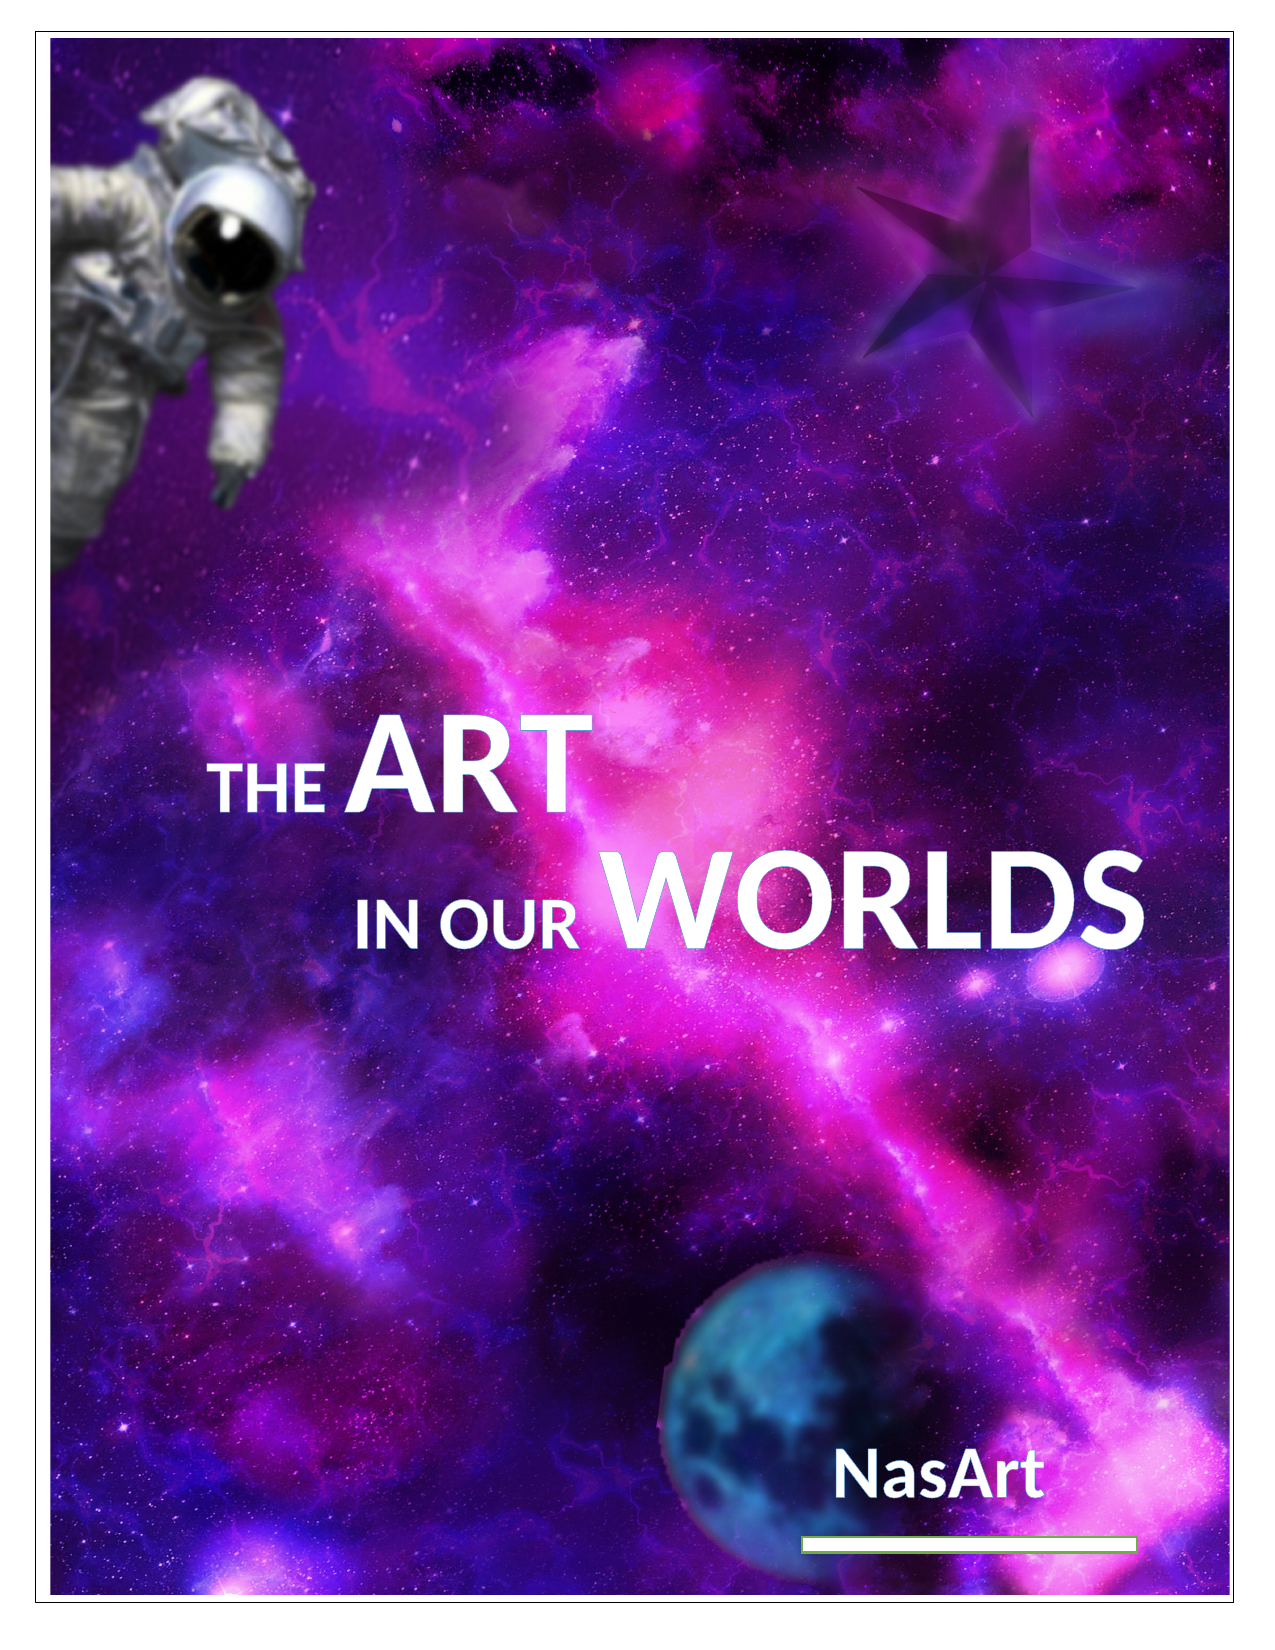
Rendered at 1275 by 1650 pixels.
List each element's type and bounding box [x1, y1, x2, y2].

picture [50, 38, 1230, 1595]
